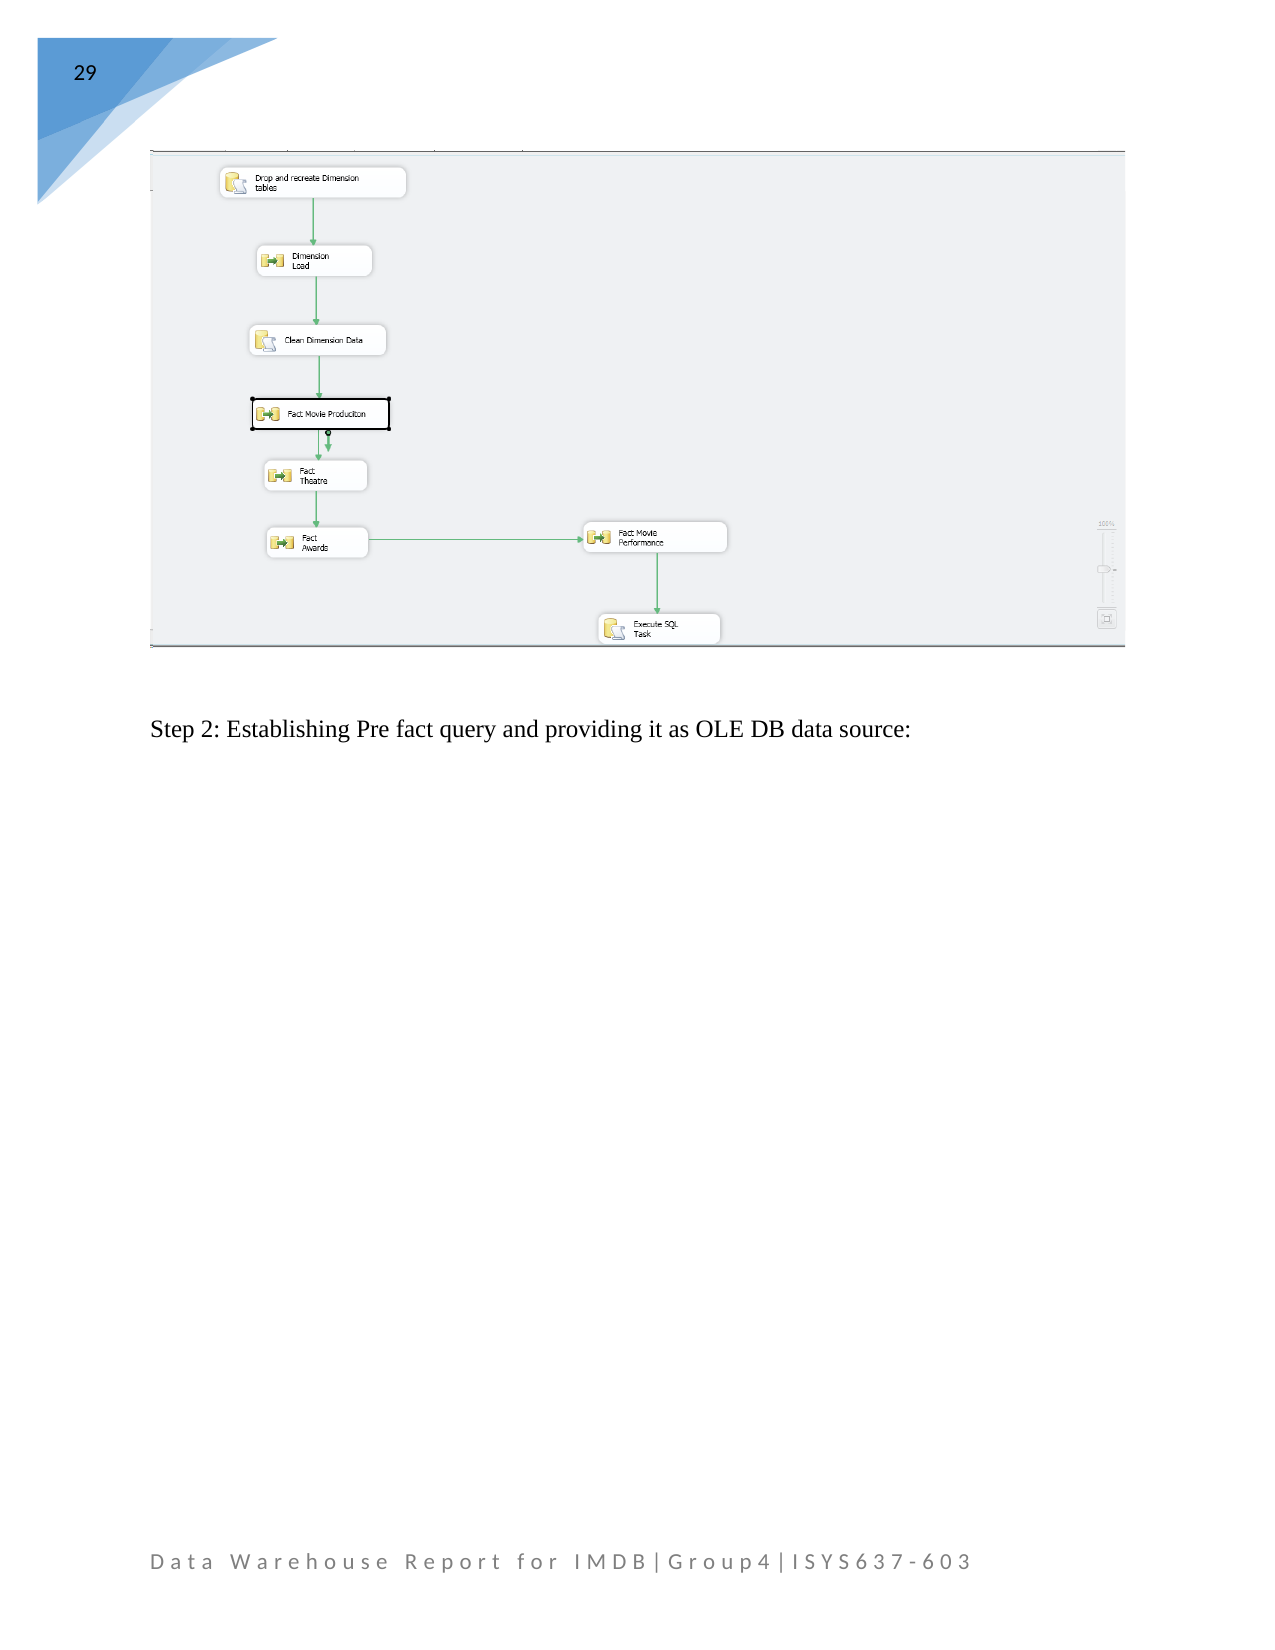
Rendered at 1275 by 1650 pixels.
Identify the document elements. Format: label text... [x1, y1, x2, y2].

picture [37, 37, 1125, 648]
text Step 2: Establishing Pre fact query and providing it as OLE DB data source: [150, 714, 1125, 743]
